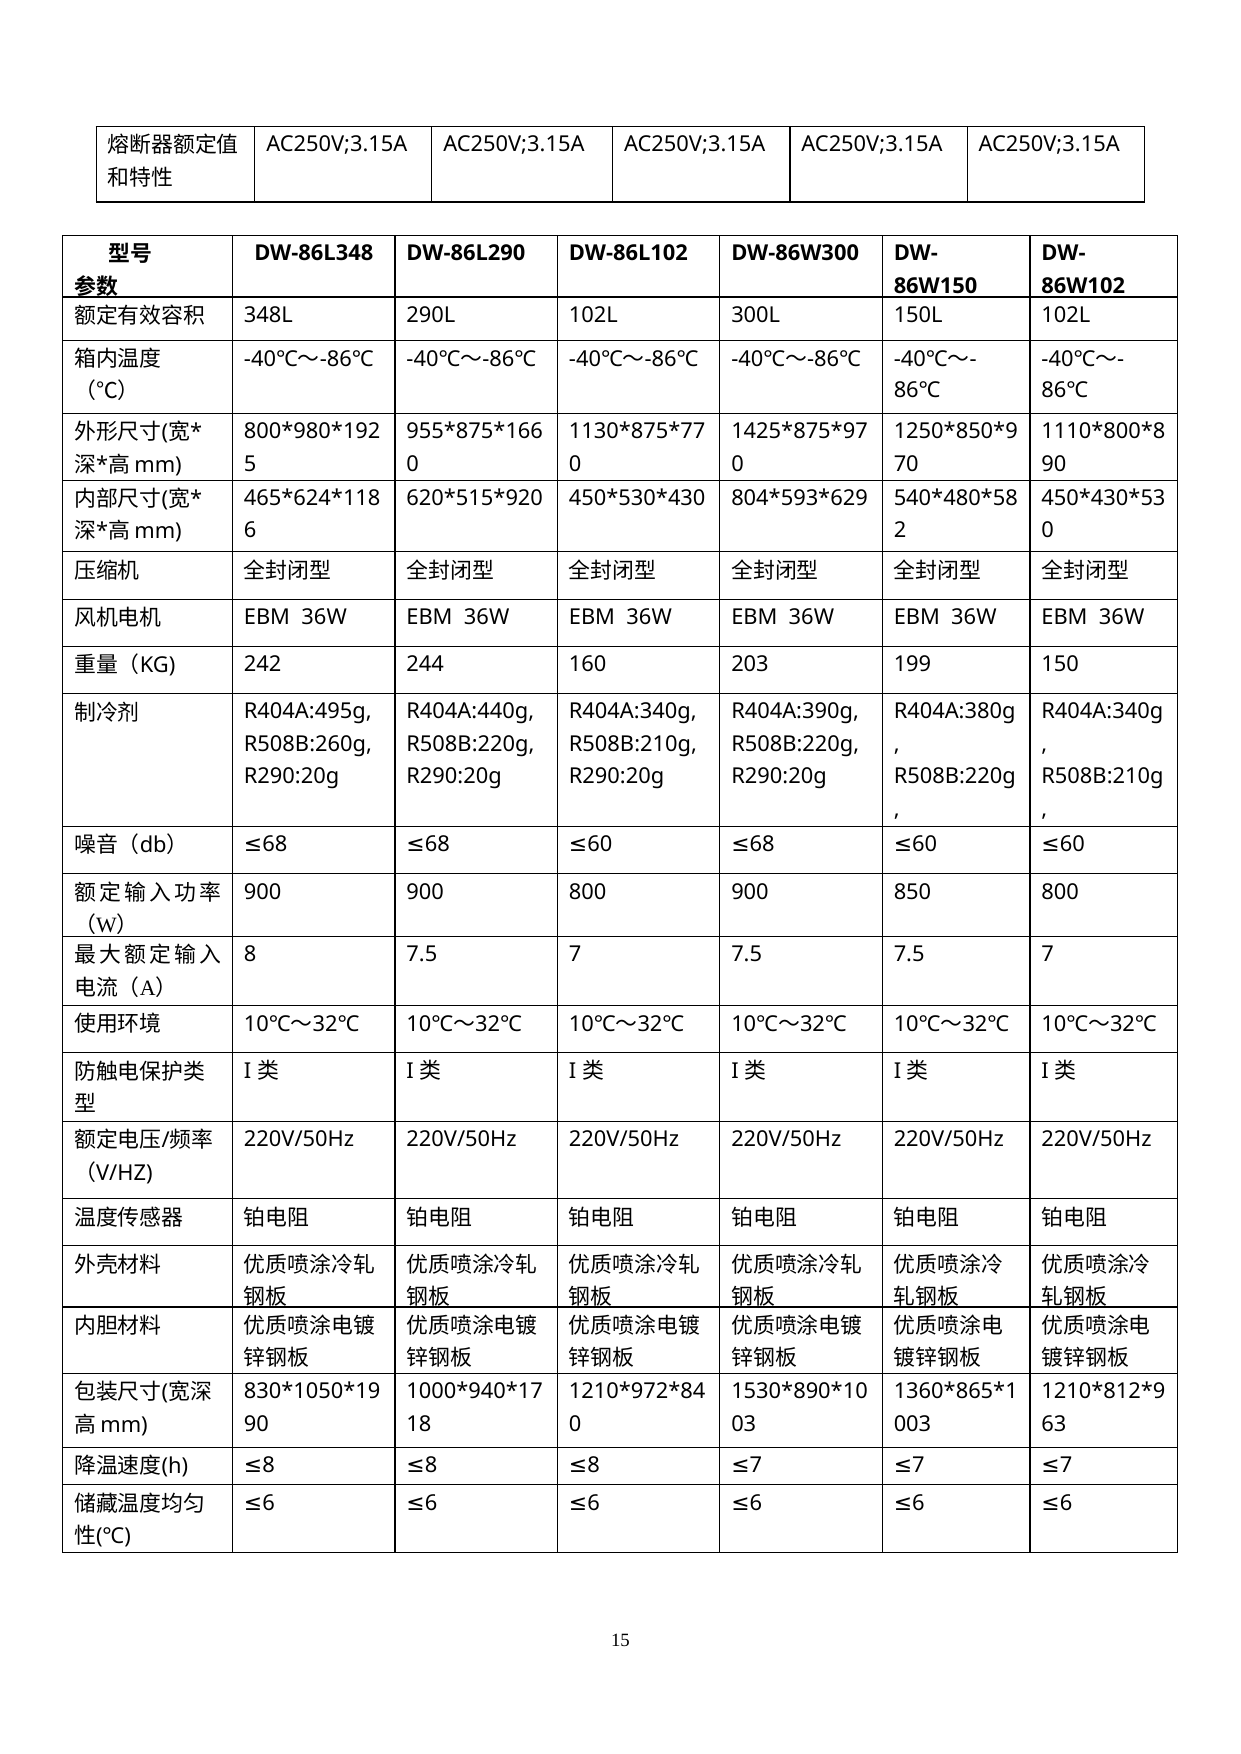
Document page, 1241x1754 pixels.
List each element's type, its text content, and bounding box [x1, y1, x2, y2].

table_cell 铂电阻 [883, 1199, 1029, 1245]
table_cell AC250V;3.15A [432, 127, 612, 201]
table_cell 制冷剂 [63, 694, 232, 826]
table_cell I 类 [558, 1053, 719, 1121]
table_cell 900 [396, 874, 557, 936]
table_cell 温度传感器 [63, 1199, 232, 1245]
table_cell ≤68 [720, 827, 882, 873]
table_cell 1360*865*1003 [883, 1374, 1029, 1447]
table_cell 1210*972*840 [558, 1374, 719, 1447]
table_cell 7.5 [883, 937, 1029, 1005]
table_cell 使用环境 [63, 1006, 232, 1052]
table_cell 290L [396, 298, 557, 339]
table_cell 风机电机 [63, 600, 232, 646]
table_cell 最大额定输入电流（A） [63, 937, 232, 1005]
table_cell 465*624*1186 [233, 481, 394, 551]
table_cell 箱内温度（℃） [63, 341, 232, 413]
table_cell 7 [1031, 937, 1177, 1005]
table_cell 10℃～32℃ [558, 1006, 719, 1052]
table_cell 800 [1031, 874, 1177, 936]
table_cell -40℃～-86℃ [720, 341, 882, 413]
table_cell 优质喷涂电镀锌钢板 [883, 1308, 1029, 1373]
table_cell 优质喷涂电镀锌钢板 [233, 1308, 394, 1373]
table_cell 7.5 [396, 937, 557, 1005]
table_cell 199 [883, 647, 1029, 693]
table_cell ≤8 [558, 1448, 719, 1484]
table_cell 额定有效容积 [63, 298, 232, 339]
table_cell ≤68 [233, 827, 394, 873]
table_header 型号 参数 [63, 236, 232, 296]
table_cell 优质喷涂冷轧钢板 [720, 1246, 882, 1306]
table_cell 242 [233, 647, 394, 693]
table_cell 内部尺寸(宽*深*高mm) [63, 481, 232, 551]
table_cell ≤6 [396, 1485, 557, 1552]
table_cell 全封闭型 [396, 552, 557, 598]
table_cell -40℃～-86℃ [396, 341, 557, 413]
table_cell 1530*890*1003 [720, 1374, 882, 1447]
table_cell 额定电压/频率（V/HZ) [63, 1122, 232, 1198]
table_cell -40℃～-86℃ [883, 341, 1029, 413]
table_cell R404A:340g, R508B:210g, R290:20g [1031, 694, 1177, 826]
table_cell 244 [396, 647, 557, 693]
table_cell 220V/50Hz [558, 1122, 719, 1198]
table_cell ≤6 [1031, 1485, 1177, 1552]
table_cell 优质喷涂冷轧钢板 [396, 1246, 557, 1306]
table_cell 220V/50Hz [233, 1122, 394, 1198]
table_cell R404A:340g, R508B:210g, R290:20g [558, 694, 719, 826]
table_cell 内胆材料 [63, 1308, 232, 1373]
table_cell 铂电阻 [396, 1199, 557, 1245]
table_cell AC250V;3.15A [791, 127, 967, 201]
table_cell ≤60 [558, 827, 719, 873]
table_cell ≤7 [883, 1448, 1029, 1484]
table_cell R404A:390g, R508B:220g, R290:20g [720, 694, 882, 826]
table_cell 全封闭型 [1031, 552, 1177, 598]
table_header DW-86W300 [720, 236, 882, 296]
table_cell 220V/50Hz [1031, 1122, 1177, 1198]
table_cell 7.5 [720, 937, 882, 1005]
table_cell 噪音（db） [63, 827, 232, 873]
table_cell 220V/50Hz [720, 1122, 882, 1198]
table_cell ≤6 [558, 1485, 719, 1552]
table_cell -40℃～-86℃ [558, 341, 719, 413]
table_cell ≤6 [720, 1485, 882, 1552]
table_cell 储藏温度均匀性(℃) [63, 1485, 232, 1552]
table_header DW-86W150 [883, 236, 1029, 296]
table_cell 830*1050*1990 [233, 1374, 394, 1447]
table_cell 10℃～32℃ [396, 1006, 557, 1052]
table_cell 955*875*1660 [396, 414, 557, 479]
table_cell 压缩机 [63, 552, 232, 598]
table_cell R404A:495g, R508B:260g, R290:20g [233, 694, 394, 826]
table_cell 优质喷涂冷轧钢板 [883, 1246, 1029, 1306]
table_cell 804*593*629 [720, 481, 882, 551]
table_cell ≤7 [1031, 1448, 1177, 1484]
table_header DW-86L102 [558, 236, 719, 296]
table_header DW-86L290 [396, 236, 557, 296]
table_cell ≤7 [720, 1448, 882, 1484]
table_cell 620*515*920 [396, 481, 557, 551]
table_cell 900 [720, 874, 882, 936]
table_cell 1130*875*770 [558, 414, 719, 479]
table_cell EBM 36W [396, 600, 557, 646]
table_cell 220V/50Hz [883, 1122, 1029, 1198]
table_header DW-86L348 [233, 236, 394, 296]
table_cell 包装尺寸(宽深高mm) [63, 1374, 232, 1447]
table_cell ≤8 [396, 1448, 557, 1484]
table_header DW-86W102 [1031, 236, 1177, 296]
table_cell 150 [1031, 647, 1177, 693]
table_cell 防触电保护类型 [63, 1053, 232, 1121]
table_cell 铂电阻 [720, 1199, 882, 1245]
table_cell 850 [883, 874, 1029, 936]
table_cell ≤8 [233, 1448, 394, 1484]
table_cell EBM 36W [720, 600, 882, 646]
table_cell 10℃～32℃ [883, 1006, 1029, 1052]
table_cell 优质喷涂冷轧钢板 [233, 1246, 394, 1306]
table_cell I 类 [720, 1053, 882, 1121]
table_cell 1425*875*970 [720, 414, 882, 479]
table_cell 800*980*1925 [233, 414, 394, 479]
table_cell I 类 [1031, 1053, 1177, 1121]
table_cell 全封闭型 [558, 552, 719, 598]
table_cell 1210*812*963 [1031, 1374, 1177, 1447]
table_cell EBM 36W [558, 600, 719, 646]
table_cell 10℃～32℃ [233, 1006, 394, 1052]
table_cell 优质喷涂电镀锌钢板 [1031, 1308, 1177, 1373]
table_cell AC250V;3.15A [613, 127, 789, 201]
table_cell 150L [883, 298, 1029, 339]
table_cell 优质喷涂电镀锌钢板 [720, 1308, 882, 1373]
table_cell -40℃～-86℃ [1031, 341, 1177, 413]
table_cell EBM 36W [883, 600, 1029, 646]
table_cell 102L [1031, 298, 1177, 339]
table_cell 8 [233, 937, 394, 1005]
table_cell 优质喷涂冷轧钢板 [1031, 1246, 1177, 1306]
table_cell 540*480*582 [883, 481, 1029, 551]
table_cell 300L [720, 298, 882, 339]
table_cell I 类 [396, 1053, 557, 1121]
table_cell 1110*800*890 [1031, 414, 1177, 479]
table_cell 铂电阻 [1031, 1199, 1177, 1245]
table_cell I 类 [883, 1053, 1029, 1121]
table_cell R404A:440g, R508B:220g, R290:20g [396, 694, 557, 826]
table_cell EBM 36W [233, 600, 394, 646]
table_cell 10℃～32℃ [720, 1006, 882, 1052]
table_cell 800 [558, 874, 719, 936]
table_cell 102L [558, 298, 719, 339]
table_cell 160 [558, 647, 719, 693]
table_cell 额定输入功率（W） [63, 874, 232, 936]
table_cell R404A:380g, R508B:220g, R290:20g [883, 694, 1029, 826]
table_cell 10℃～32℃ [1031, 1006, 1177, 1052]
table_cell 1250*850*970 [883, 414, 1029, 479]
table_cell 铂电阻 [233, 1199, 394, 1245]
table_cell ≤60 [1031, 827, 1177, 873]
table_cell 外形尺寸(宽*深*高mm) [63, 414, 232, 479]
table_cell 熔断器额定值和特性 [97, 127, 254, 201]
table_cell 外壳材料 [63, 1246, 232, 1306]
table_cell -40℃～-86℃ [233, 341, 394, 413]
table_cell 348L [233, 298, 394, 339]
table_cell 全封闭型 [233, 552, 394, 598]
table_cell AC250V;3.15A [968, 127, 1144, 201]
table_cell 优质喷涂冷轧钢板 [558, 1246, 719, 1306]
table_cell ≤6 [883, 1485, 1029, 1552]
table_cell 优质喷涂电镀锌钢板 [396, 1308, 557, 1373]
table_cell 220V/50Hz [396, 1122, 557, 1198]
table_cell 450*530*430 [558, 481, 719, 551]
table_cell ≤60 [883, 827, 1029, 873]
table_cell 203 [720, 647, 882, 693]
table_cell 900 [233, 874, 394, 936]
table_cell AC250V;3.15A [255, 127, 431, 201]
table_cell EBM 36W [1031, 600, 1177, 646]
table_cell 7 [558, 937, 719, 1005]
table_cell 重量（KG) [63, 647, 232, 693]
table_cell 1000*940*1718 [396, 1374, 557, 1447]
table_cell 450*430*530 [1031, 481, 1177, 551]
table_cell 全封闭型 [720, 552, 882, 598]
table_cell 降温速度(h) [63, 1448, 232, 1484]
table_cell ≤68 [396, 827, 557, 873]
table_cell ≤6 [233, 1485, 394, 1552]
table_cell 铂电阻 [558, 1199, 719, 1245]
table_cell 全封闭型 [883, 552, 1029, 598]
table_cell 优质喷涂电镀锌钢板 [558, 1308, 719, 1373]
table_cell I 类 [233, 1053, 394, 1121]
